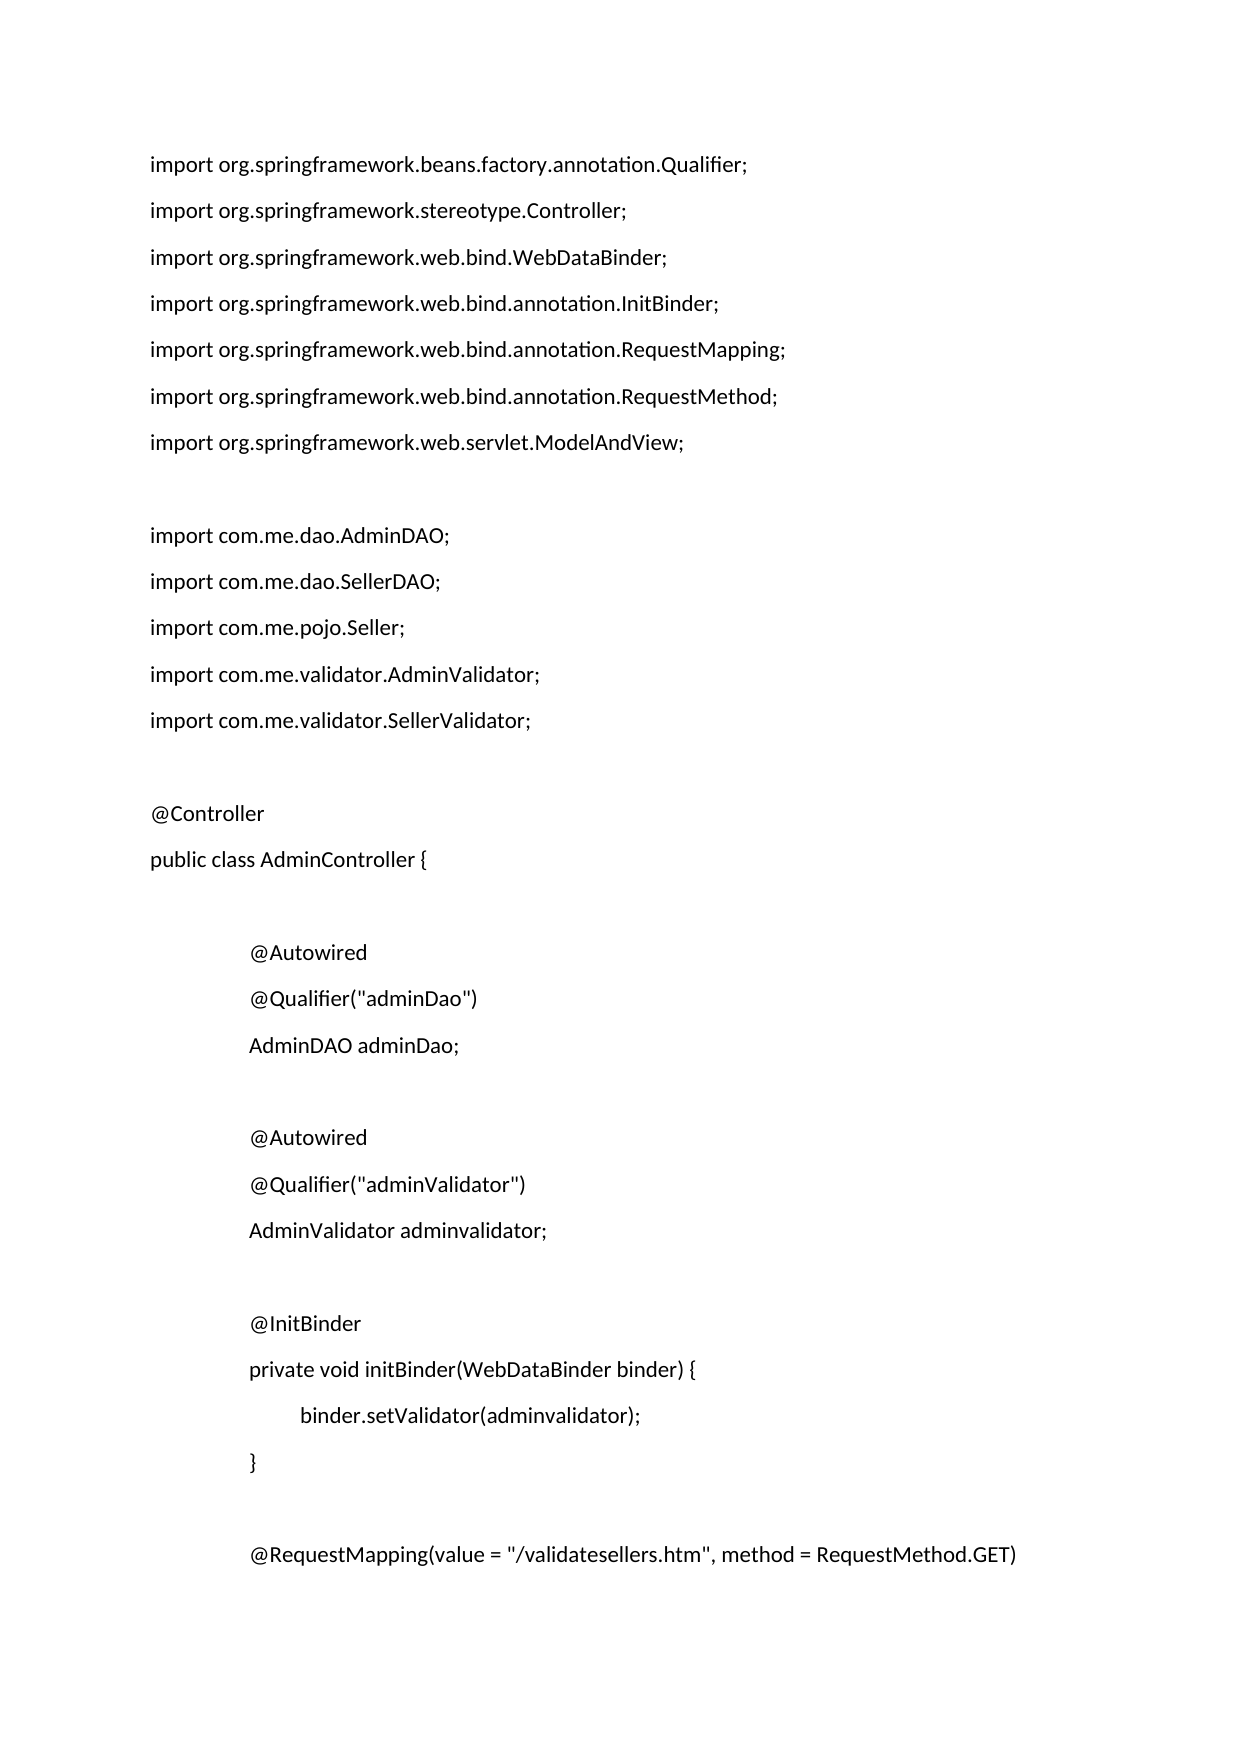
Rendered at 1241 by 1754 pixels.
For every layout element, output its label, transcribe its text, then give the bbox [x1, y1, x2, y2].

text AdminValidator adminvalidator; [150, 1216, 1090, 1244]
text private void initBinder(WebDataBinder binder) { [150, 1355, 1090, 1383]
text import org.springframework.web.bind.annotation.RequestMapping; [150, 335, 1090, 363]
text import com.me.validator.AdminValidator; [150, 660, 1090, 688]
text import org.springframework.stereotype.Controller; [150, 196, 1090, 224]
text binder.setValidator(adminvalidator); [150, 1402, 1090, 1429]
text import org.springframework.beans.factory.annotation.Qualifier; [150, 150, 1090, 178]
text @Qualifier("adminDao") [150, 984, 1090, 1012]
text @RequestMapping(value = "/validatesellers.htm", method = RequestMethod.GET) [150, 1541, 1090, 1569]
text @Autowired [150, 1123, 1090, 1151]
text AdminDAO adminDao; [150, 1031, 1090, 1059]
text import com.me.validator.SellerValidator; [150, 706, 1090, 734]
text import org.springframework.web.bind.WebDataBinder; [150, 243, 1090, 271]
text @InitBinder [150, 1309, 1090, 1337]
text import org.springframework.web.servlet.ModelAndView; [150, 428, 1090, 456]
text import org.springframework.web.bind.annotation.RequestMethod; [150, 382, 1090, 410]
text @Autowired [150, 938, 1090, 966]
text import com.me.dao.AdminDAO; [150, 521, 1090, 549]
text public class AdminController { [150, 845, 1090, 873]
text import org.springframework.web.bind.annotation.InitBinder; [150, 289, 1090, 317]
text import com.me.pojo.Seller; [150, 613, 1090, 642]
text @Qualifier("adminValidator") [150, 1170, 1090, 1198]
text @Controller [150, 799, 1090, 827]
text } [150, 1448, 1090, 1476]
text import com.me.dao.SellerDAO; [150, 567, 1090, 595]
